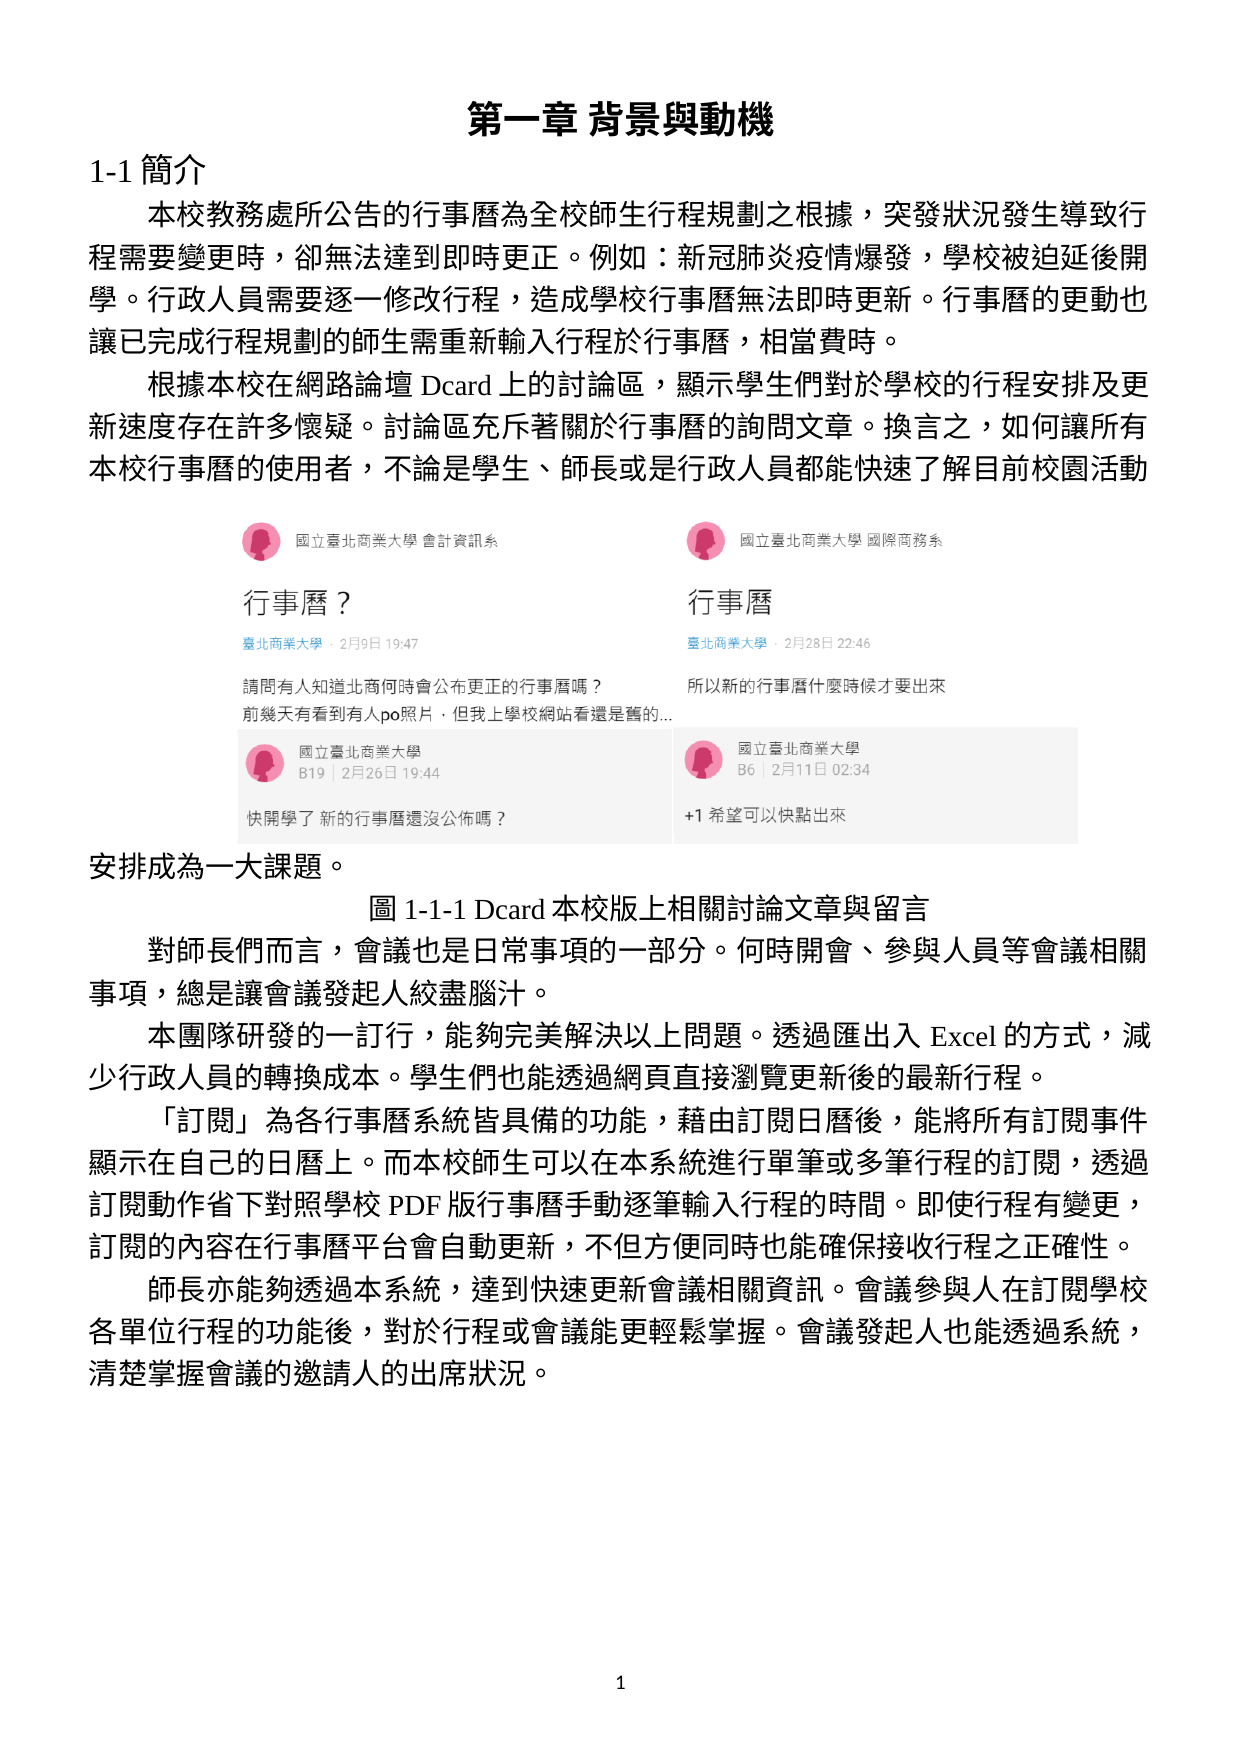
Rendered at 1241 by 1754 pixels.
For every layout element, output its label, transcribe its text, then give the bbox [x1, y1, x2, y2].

list 根據本校在網路論壇Dcard上的討論區，顯示學生們對於學校的行程安排及更新速度存在許多懷疑。討論區充斥著關於行事曆的詢問文章。換言之，如何讓所有本校行事曆的使用者，不論是學生、師長或是行政人員都能快速了解目前校園活動安排成為一大課題。 [89, 361, 1152, 886]
list 「訂閱」為各行事曆系統皆具備的功能，藉由訂閱日曆後，能將所有訂閱事件顯示在自己的日曆上。而本校師生可以在本系統進行單筆或多筆行程的訂閱，透過訂閱動作省下對照學校PDF版行事曆手動逐筆輸入行程的時間。即使行程有變更，訂閱的內容在行事曆平台會自動更新，不但方便同時也能確保接收行程之正確性。 [89, 1097, 1152, 1266]
text 圖1-1-1 Dcard本校版上相關討論文章與留言 [89, 886, 1152, 928]
list 本校教務處所公告的行事曆為全校師生行程規劃之根據，突發狀況發生導致行程需要變更時，卻無法達到即時更正。例如：新冠肺炎疫情爆發，學校被迫延後開學。行政人員需要逐一修改行程，造成學校行事曆無法即時更新。行事曆的更動也讓已完成行程規劃的師生需重新輸入行程於行事曆，相當費時。 [89, 192, 1152, 361]
text 第一章 背景與動機 [89, 89, 1152, 144]
text 1-1簡介 [89, 144, 1152, 192]
list 本團隊研發的一訂行，能夠完美解決以上問題。透過匯出入Excel的方式，減少行政人員的轉換成本。學生們也能透過網頁直接瀏覽更新後的最新行程。 [89, 1012, 1152, 1097]
text 對師長們而言，會議也是日常事項的一部分。何時開會、參與人員等會議相關事項，總是讓會議發起人絞盡腦汁。 [89, 928, 1152, 1012]
list 師長亦能夠透過本系統，達到快速更新會議相關資訊。會議參與人在訂閱學校各單位行程的功能後，對於行程或會議能更輕鬆掌握。會議發起人也能透過系統，清楚掌握會議的邀請人的出席狀況。 [89, 1266, 1152, 1393]
